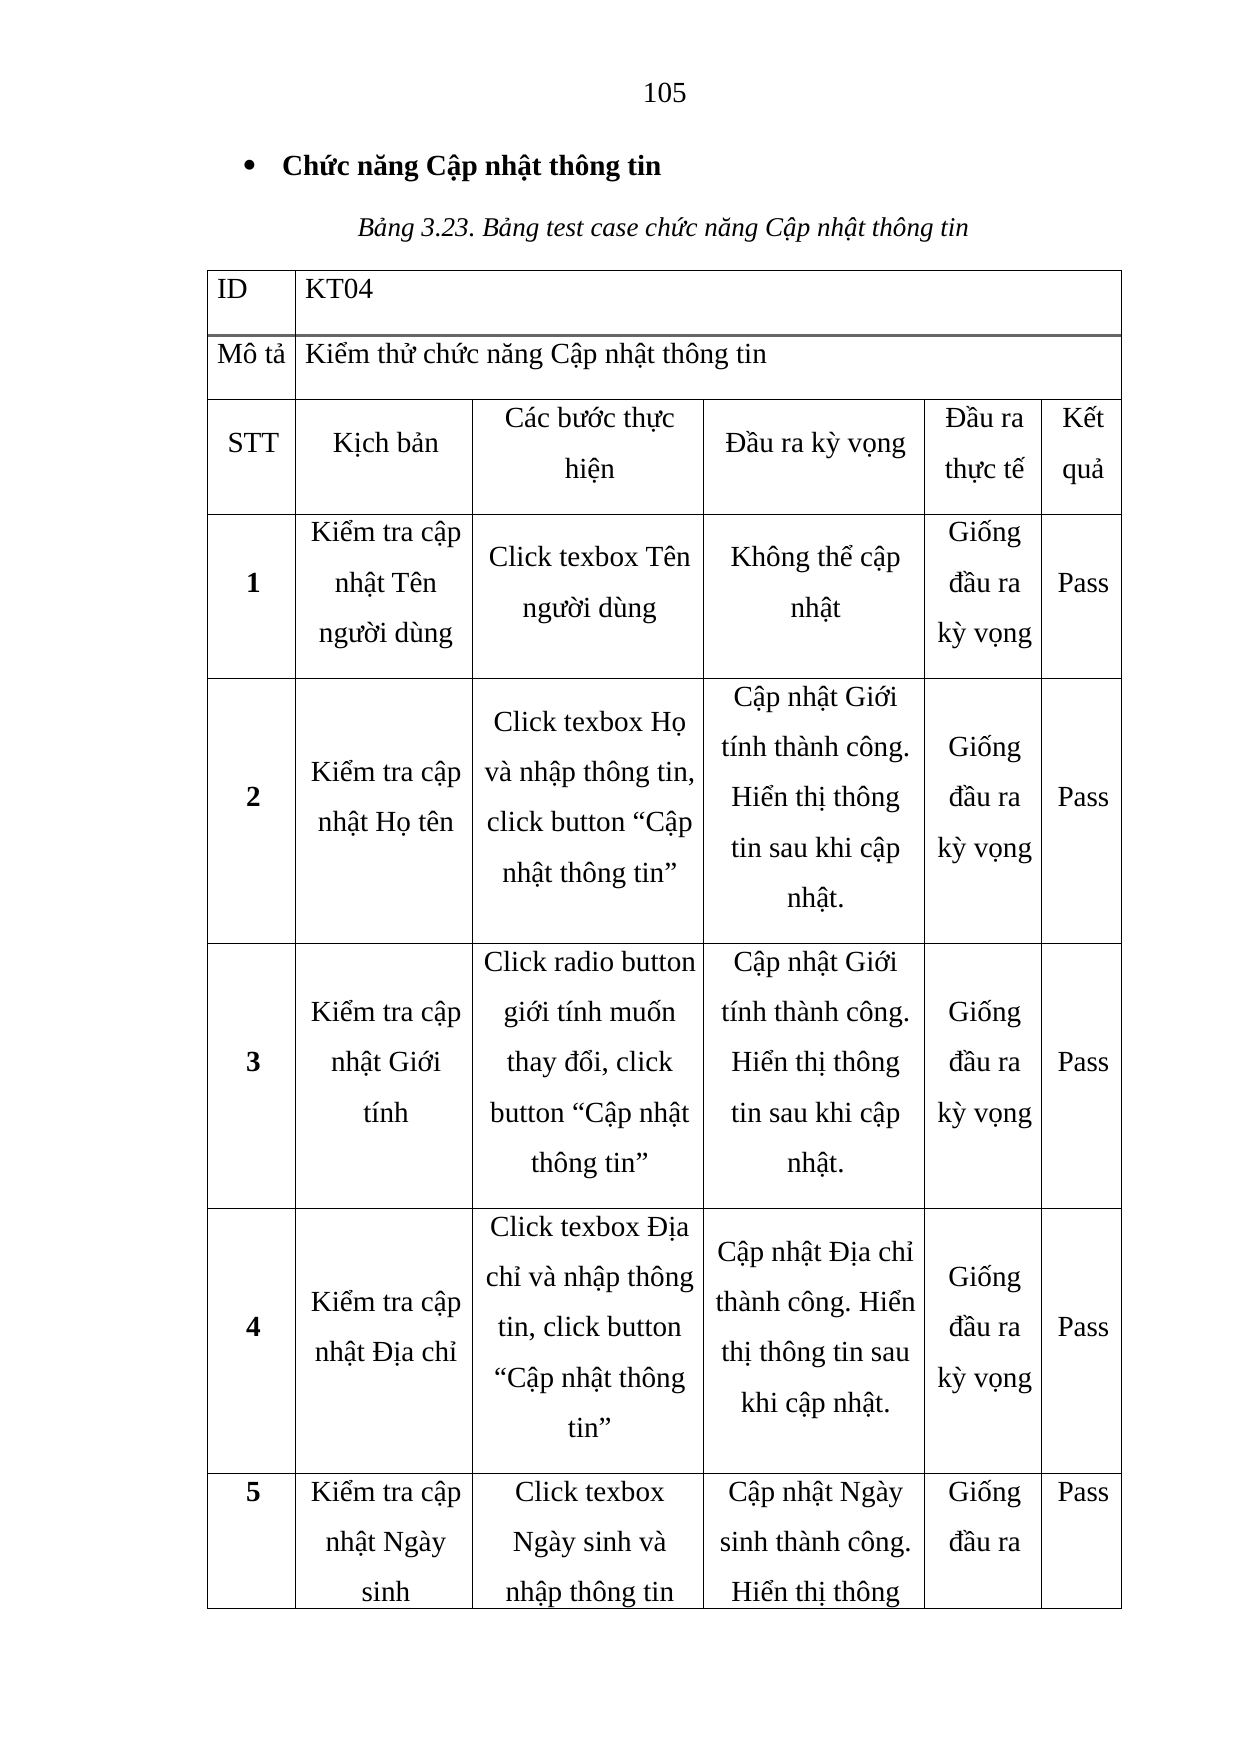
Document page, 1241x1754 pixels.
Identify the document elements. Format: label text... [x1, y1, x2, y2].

table_cell 1 [208, 515, 295, 678]
table_cell Kiểm tra cập nhật Địa chỉ [296, 1209, 472, 1473]
table_cell Click texbox Địa chỉ và nhập thông tin, click button “Cập nhật thông tin” [473, 1209, 703, 1473]
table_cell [704, 1474, 924, 1608]
table_cell 2 [208, 679, 295, 943]
table_cell Đầu ra thực tế [925, 400, 1041, 513]
table_header KT04 [296, 271, 1121, 333]
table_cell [473, 1474, 703, 1608]
table_cell Kịch bản [296, 400, 472, 513]
table_cell Đầu ra kỳ vọng [704, 400, 924, 513]
table_cell Không thể cập nhật [704, 515, 924, 678]
table_header ID [208, 271, 295, 333]
table_cell STT [208, 400, 295, 513]
table_cell Click texbox Tên người dùng [473, 515, 703, 678]
table_cell Pass [1042, 679, 1121, 943]
table_cell Pass [1042, 1209, 1121, 1473]
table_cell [925, 1474, 1041, 1608]
table_cell Giống đầu ra kỳ vọng [925, 515, 1041, 678]
table_cell Pass [1042, 515, 1121, 678]
list Chức năng Cập nhật thông tin [244, 148, 1122, 181]
table_cell 3 [208, 944, 295, 1208]
table_cell Giống đầu ra kỳ vọng [925, 679, 1041, 943]
table_cell Kiểm tra cập nhật Giới tính [296, 944, 472, 1208]
table_cell Kiểm thử chức năng Cập nhật thông tin [296, 337, 1121, 399]
table_cell Các bước thực hiện [473, 400, 703, 513]
table_cell Cập nhật Giới tính thành công. Hiển thị thông tin sau khi cập nhật. [704, 679, 924, 943]
table_cell Mô tả [208, 337, 295, 399]
table_cell Kiểm tra cập nhật Họ tên [296, 679, 472, 943]
table_cell Cập nhật Giới tính thành công. Hiển thị thông tin sau khi cập nhật. [704, 944, 924, 1208]
table_cell Pass [1042, 944, 1121, 1208]
table_cell Kiểm tra cập nhật Tên người dùng [296, 515, 472, 678]
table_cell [296, 1474, 472, 1608]
table_cell Pass [1042, 1474, 1121, 1608]
table_cell Click texbox Họ và nhập thông tin, click button “Cập nhật thông tin” [473, 679, 703, 943]
table_cell 5 [208, 1474, 295, 1608]
table_cell Kết quả [1042, 400, 1121, 513]
table_cell Giống đầu ra kỳ vọng [925, 944, 1041, 1208]
table_cell 4 [208, 1209, 295, 1473]
table_cell Cập nhật Địa chỉ thành công. Hiển thị thông tin sau khi cập nhật. [704, 1209, 924, 1473]
table_cell Giống đầu ra kỳ vọng [925, 1209, 1041, 1473]
table_cell Click radio button giới tính muốn thay đổi, click button “Cập nhật thông tin” [473, 944, 703, 1208]
